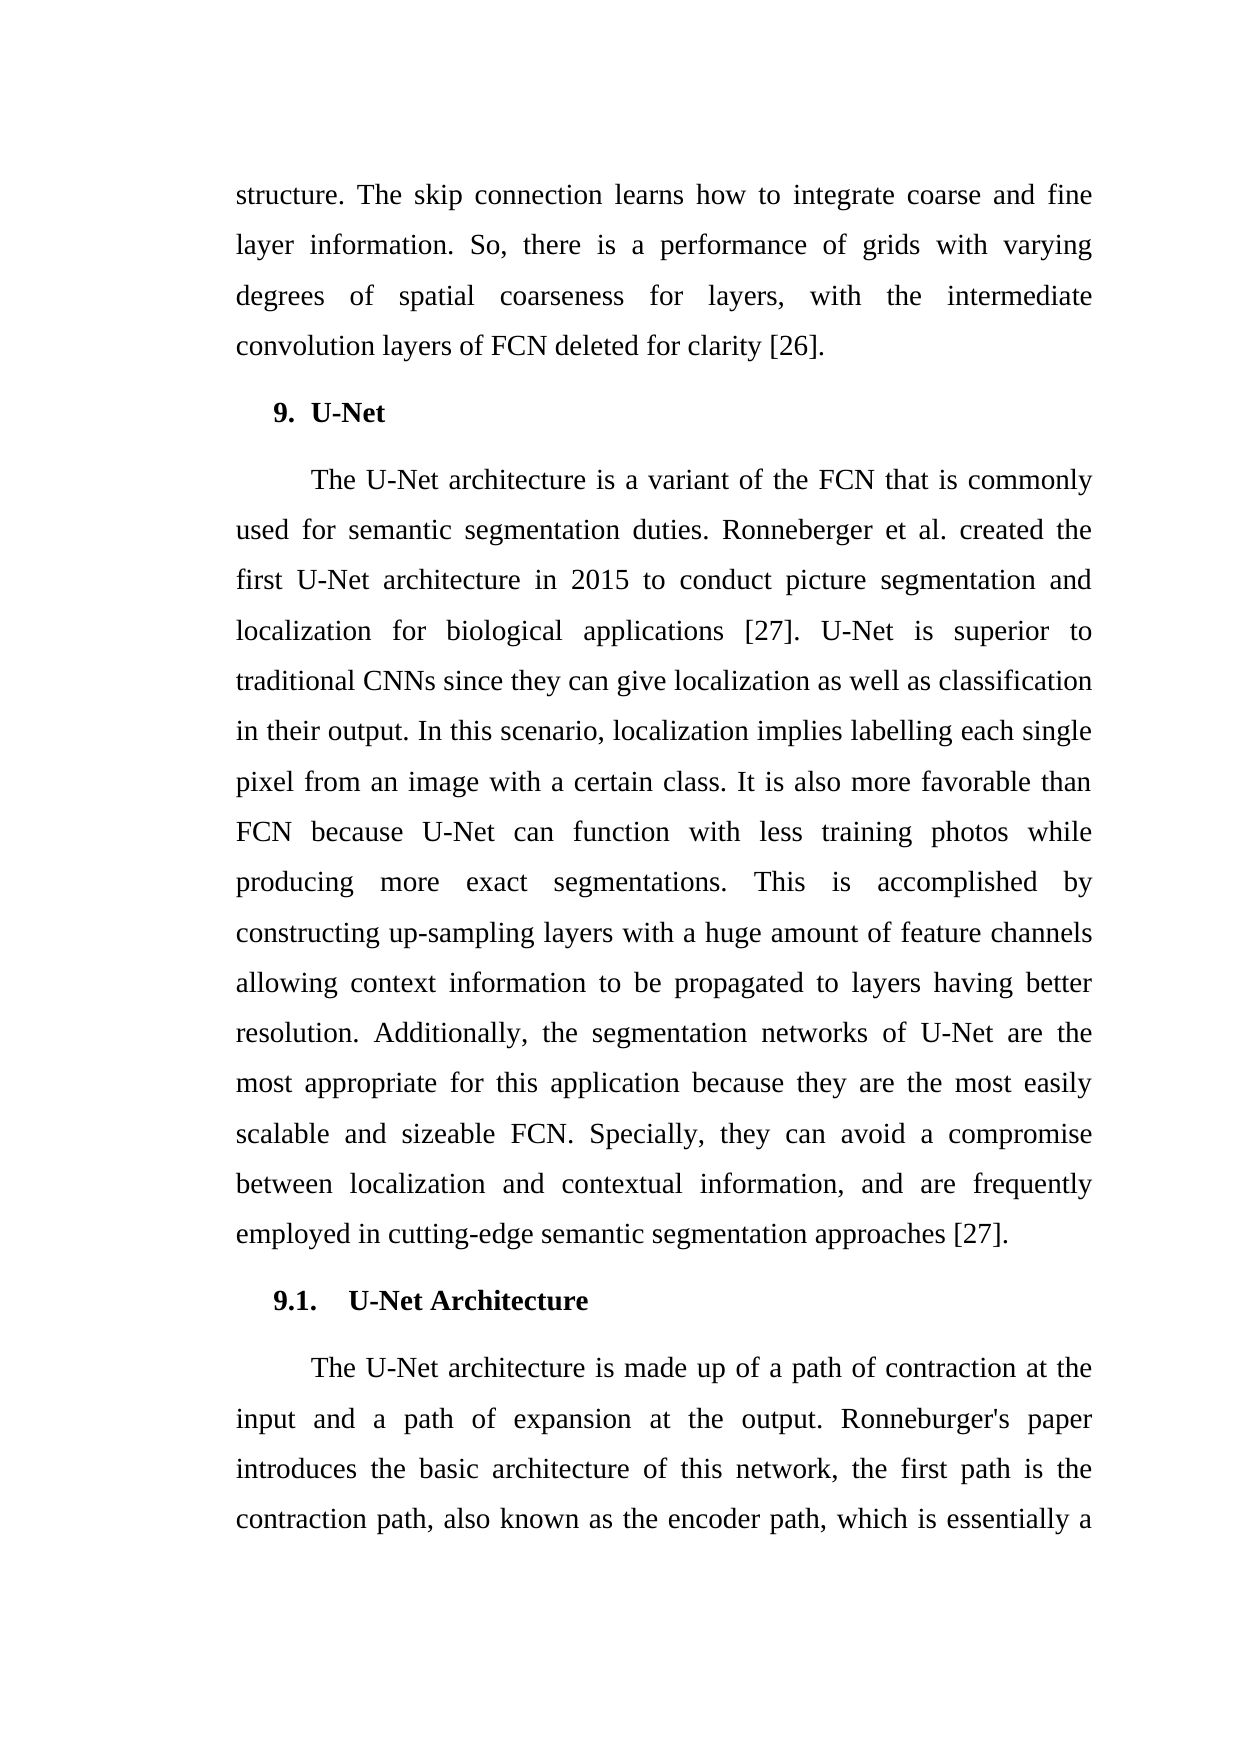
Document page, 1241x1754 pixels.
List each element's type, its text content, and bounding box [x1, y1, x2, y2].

list U-Net [273, 395, 1093, 428]
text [236, 177, 1093, 361]
list U-Net Architecture [273, 1283, 1093, 1317]
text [236, 1351, 1093, 1535]
text The U-Net architecture is a variant of the FCN that is commonly used for semantic segmentation duties. Ronneberger et al. created the first U-Net architecture in 2015 to conduct picture segmentation and localization for biological applications [27]. U-Net is superior to traditional CNNs since they can give localization as well as classification in their output. In this scenario, localization implies labelling each single pixel from an image with a certain class. It is also more favorable than FCN because U-Net can function with less training photos while producing more exact segmentations. This is accomplished by constructing up-sampling layers with a huge amount of feature channels allowing context information to be propagated to layers having better resolution. Additionally, the segmentation networks of U-Net are the most appropriate for this application because they are the most easily scalable and sizeable FCN. Specially, they can avoid a compromise between localization and contextual information, and are frequently employed in cutting-edge semantic segmentation approaches [27]. [236, 462, 1093, 1250]
